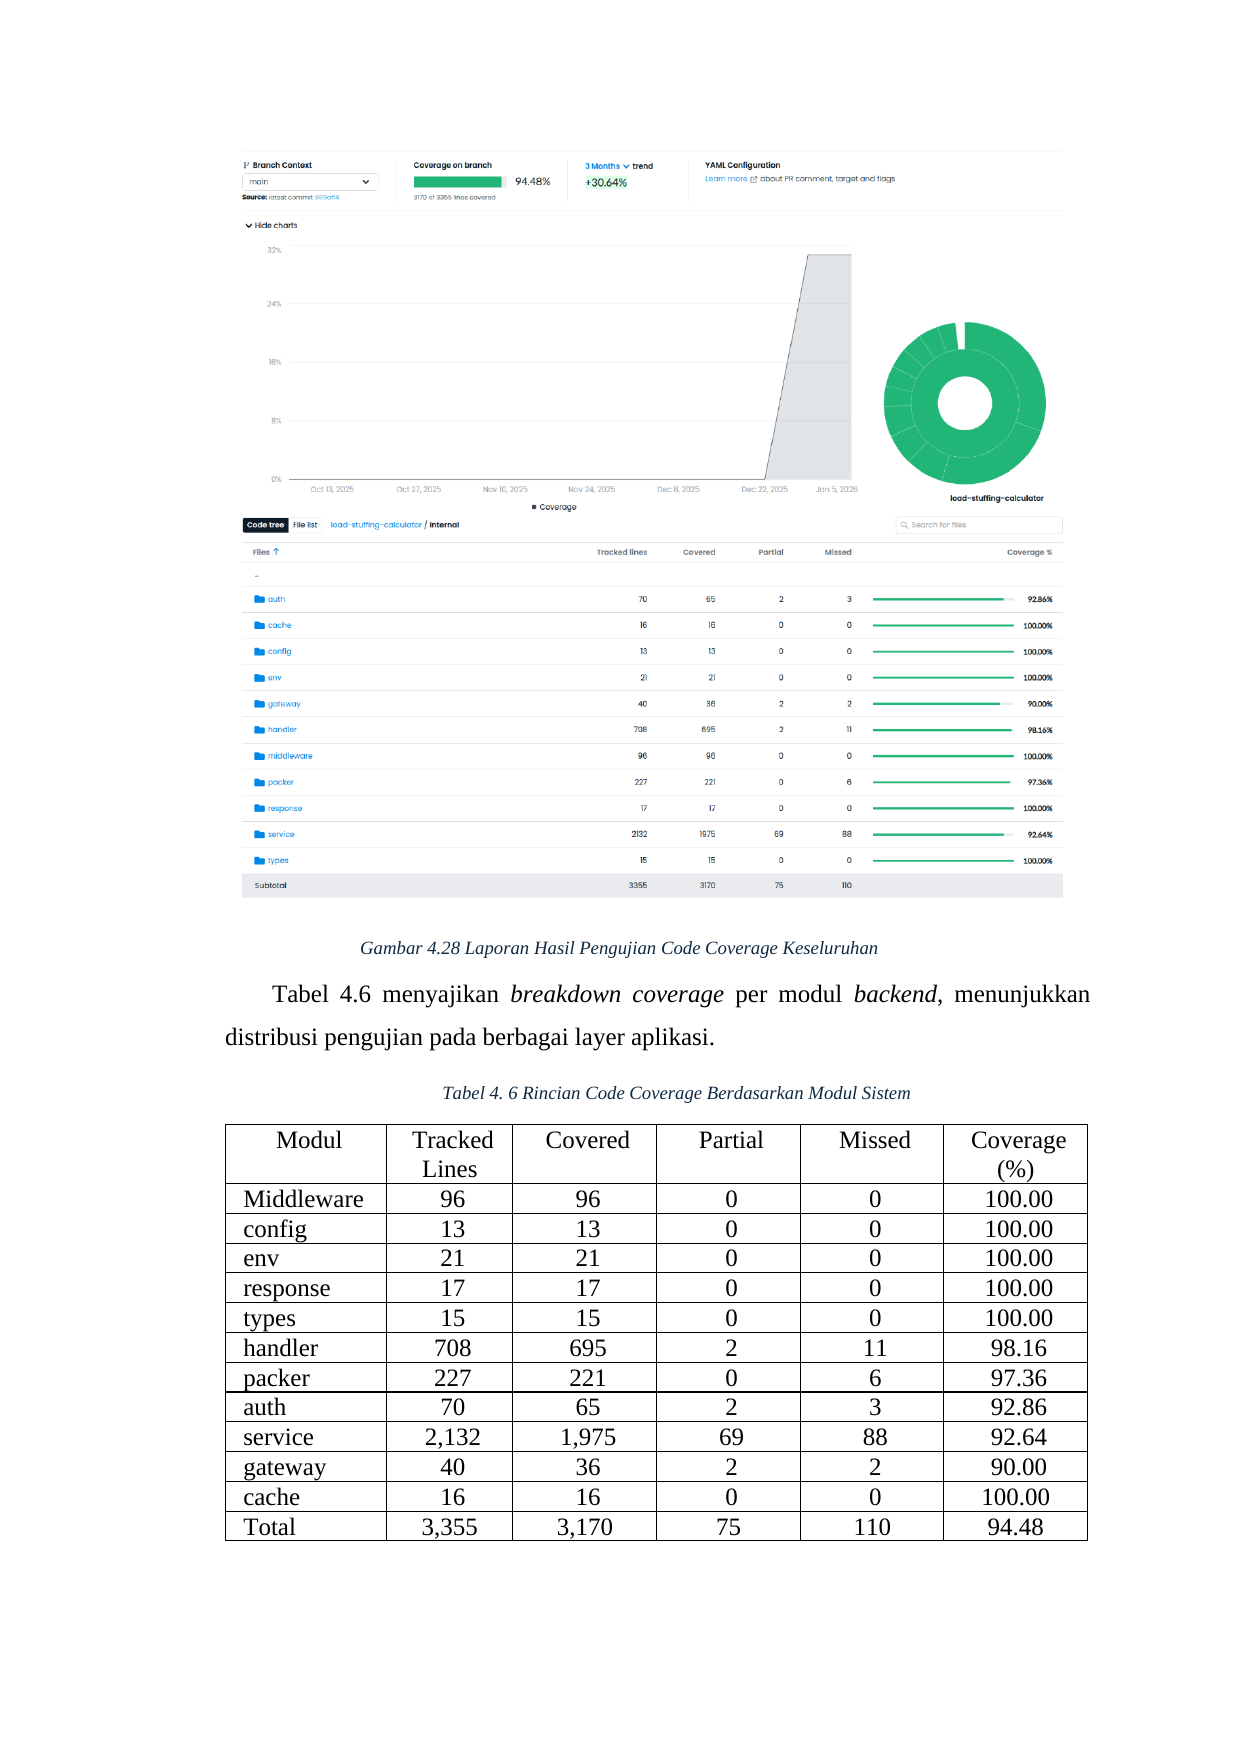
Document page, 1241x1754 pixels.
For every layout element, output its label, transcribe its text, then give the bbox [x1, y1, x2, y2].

table_cell 11 [801, 1333, 943, 1362]
table_cell 0 [657, 1273, 800, 1302]
table_cell 69 [657, 1422, 800, 1451]
table_cell 15 [513, 1303, 656, 1332]
table_cell 0 [801, 1482, 943, 1511]
table_cell config [226, 1214, 386, 1242]
table_cell 0 [657, 1482, 800, 1511]
table_cell 98.16 [944, 1333, 1087, 1362]
table_cell 0 [801, 1273, 943, 1302]
table_cell 0 [657, 1303, 800, 1332]
table_cell 221 [513, 1363, 656, 1391]
table_cell 3 [801, 1393, 943, 1421]
table_cell 100.00 [944, 1184, 1087, 1213]
table_cell 695 [513, 1333, 656, 1362]
table_cell 0 [801, 1303, 943, 1332]
table_cell 17 [387, 1273, 512, 1302]
table_cell 17 [513, 1273, 656, 1302]
table_cell 70 [387, 1393, 512, 1421]
table_header Modul [226, 1125, 386, 1183]
table_cell 100.00 [944, 1214, 1087, 1242]
table_cell 1,975 [513, 1422, 656, 1451]
table_cell 100.00 [944, 1482, 1087, 1511]
table_cell 0 [801, 1244, 943, 1272]
table_cell response [226, 1273, 386, 1302]
table_cell 2 [801, 1452, 943, 1481]
table_header Tracked Lines [387, 1125, 512, 1183]
list Tabel 4.6 menyajikan breakdown coverage per modul backend, menunjukkan distribusi pengujian pada berbagai layer aplikasi. [225, 979, 1090, 1051]
table_cell 15 [387, 1303, 512, 1332]
picture [225, 150, 1084, 907]
table_cell 0 [801, 1184, 943, 1213]
table_cell 90.00 [944, 1452, 1087, 1481]
table_cell 6 [801, 1363, 943, 1391]
table_cell 94.48 [944, 1512, 1087, 1540]
table_cell 36 [513, 1452, 656, 1481]
table_cell 110 [801, 1512, 943, 1540]
table_cell 21 [513, 1244, 656, 1272]
table_cell 88 [801, 1422, 943, 1451]
table_cell packer [226, 1363, 386, 1391]
table_cell 75 [657, 1512, 800, 1540]
table_cell 3,355 [387, 1512, 512, 1540]
table_cell 92.64 [944, 1422, 1087, 1451]
table_header Coverage (%) [944, 1125, 1087, 1183]
table_cell 100.00 [944, 1273, 1087, 1302]
table_cell 13 [513, 1214, 656, 1242]
table_cell 0 [657, 1184, 800, 1213]
table_header Missed [801, 1125, 943, 1183]
table_cell auth [226, 1393, 386, 1421]
table_cell 40 [387, 1452, 512, 1481]
table_cell types [226, 1303, 386, 1332]
table_cell 2 [657, 1393, 800, 1421]
table_cell Middleware [226, 1184, 386, 1213]
table_cell 96 [513, 1184, 656, 1213]
table_cell 16 [513, 1482, 656, 1511]
table_cell 227 [387, 1363, 512, 1391]
table_cell 21 [387, 1244, 512, 1272]
text Gambar 4.28 Laporan Hasil Pengujian Code Coverage Keseluruhan [150, 937, 1090, 958]
table_cell 13 [387, 1214, 512, 1242]
table_cell 0 [801, 1214, 943, 1242]
table_cell 0 [657, 1244, 800, 1272]
table_header Covered [513, 1125, 656, 1183]
table_header Partial [657, 1125, 800, 1183]
table_cell 65 [513, 1393, 656, 1421]
table_cell 2 [657, 1333, 800, 1362]
table_cell service [226, 1422, 386, 1451]
table_cell 3,170 [513, 1512, 656, 1540]
table_cell 96 [387, 1184, 512, 1213]
table_cell 0 [657, 1363, 800, 1391]
table_cell 2,132 [387, 1422, 512, 1451]
table_cell 0 [657, 1214, 800, 1242]
table_cell cache [226, 1482, 386, 1511]
table_cell Total [226, 1512, 386, 1540]
table_cell 16 [387, 1482, 512, 1511]
table_cell handler [226, 1333, 386, 1362]
table_cell 92.86 [944, 1393, 1087, 1421]
table_cell 708 [387, 1333, 512, 1362]
table_cell 100.00 [944, 1303, 1087, 1332]
table_cell gateway [226, 1452, 386, 1481]
table_cell env [226, 1244, 386, 1272]
table_cell 100.00 [944, 1244, 1087, 1272]
table_cell 2 [657, 1452, 800, 1481]
table_cell 97.36 [944, 1363, 1087, 1391]
